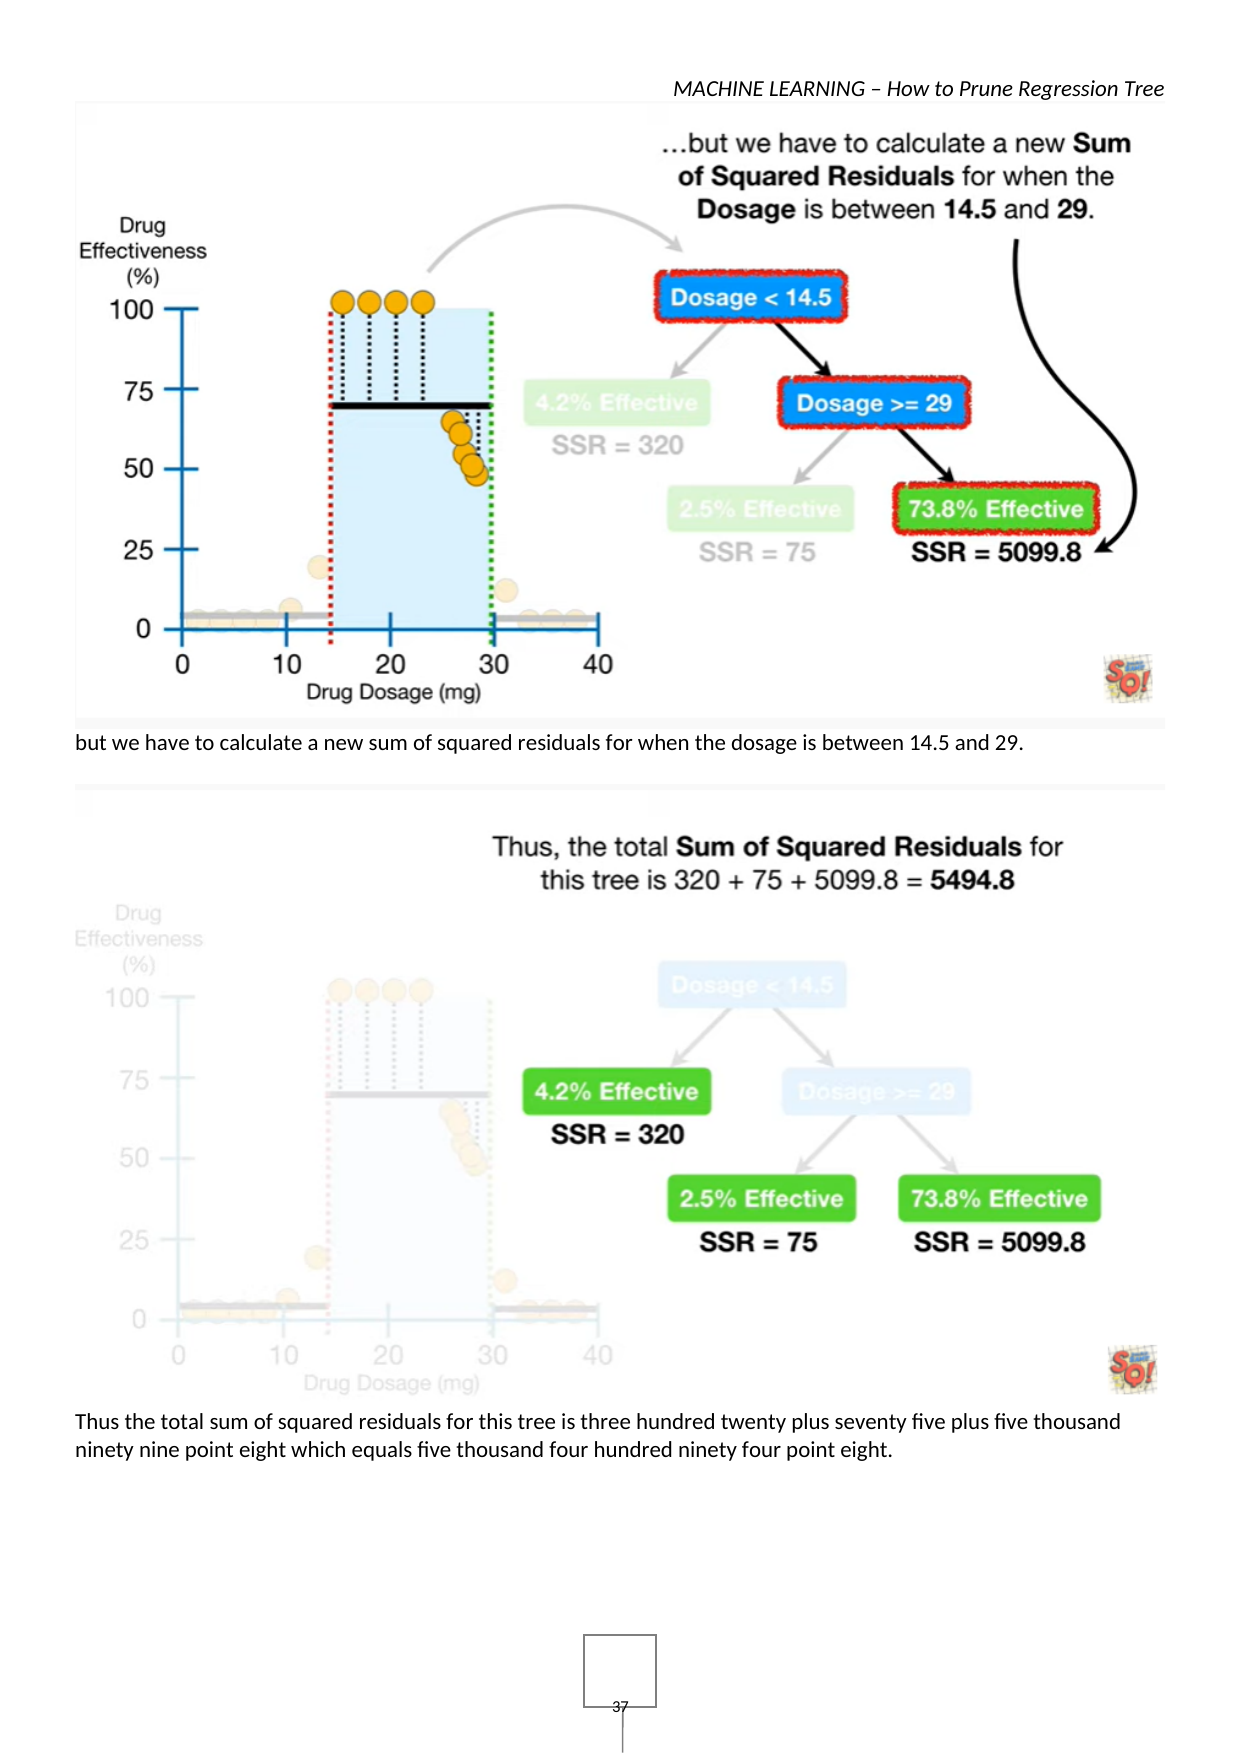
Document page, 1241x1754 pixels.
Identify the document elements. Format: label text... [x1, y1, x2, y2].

picture [75, 784, 1166, 1408]
text Thus the total sum of squared residuals for this tree is three hundred twenty plus seventy five plus five thousand ninety nine point eight which equals five thousand four hundred ninety four point eight. [75, 1408, 1165, 1463]
text but we have to calculate a new sum of squared residuals for when the dosage is between 14.5 and 29. [75, 729, 1165, 756]
picture [75, 101, 1166, 729]
